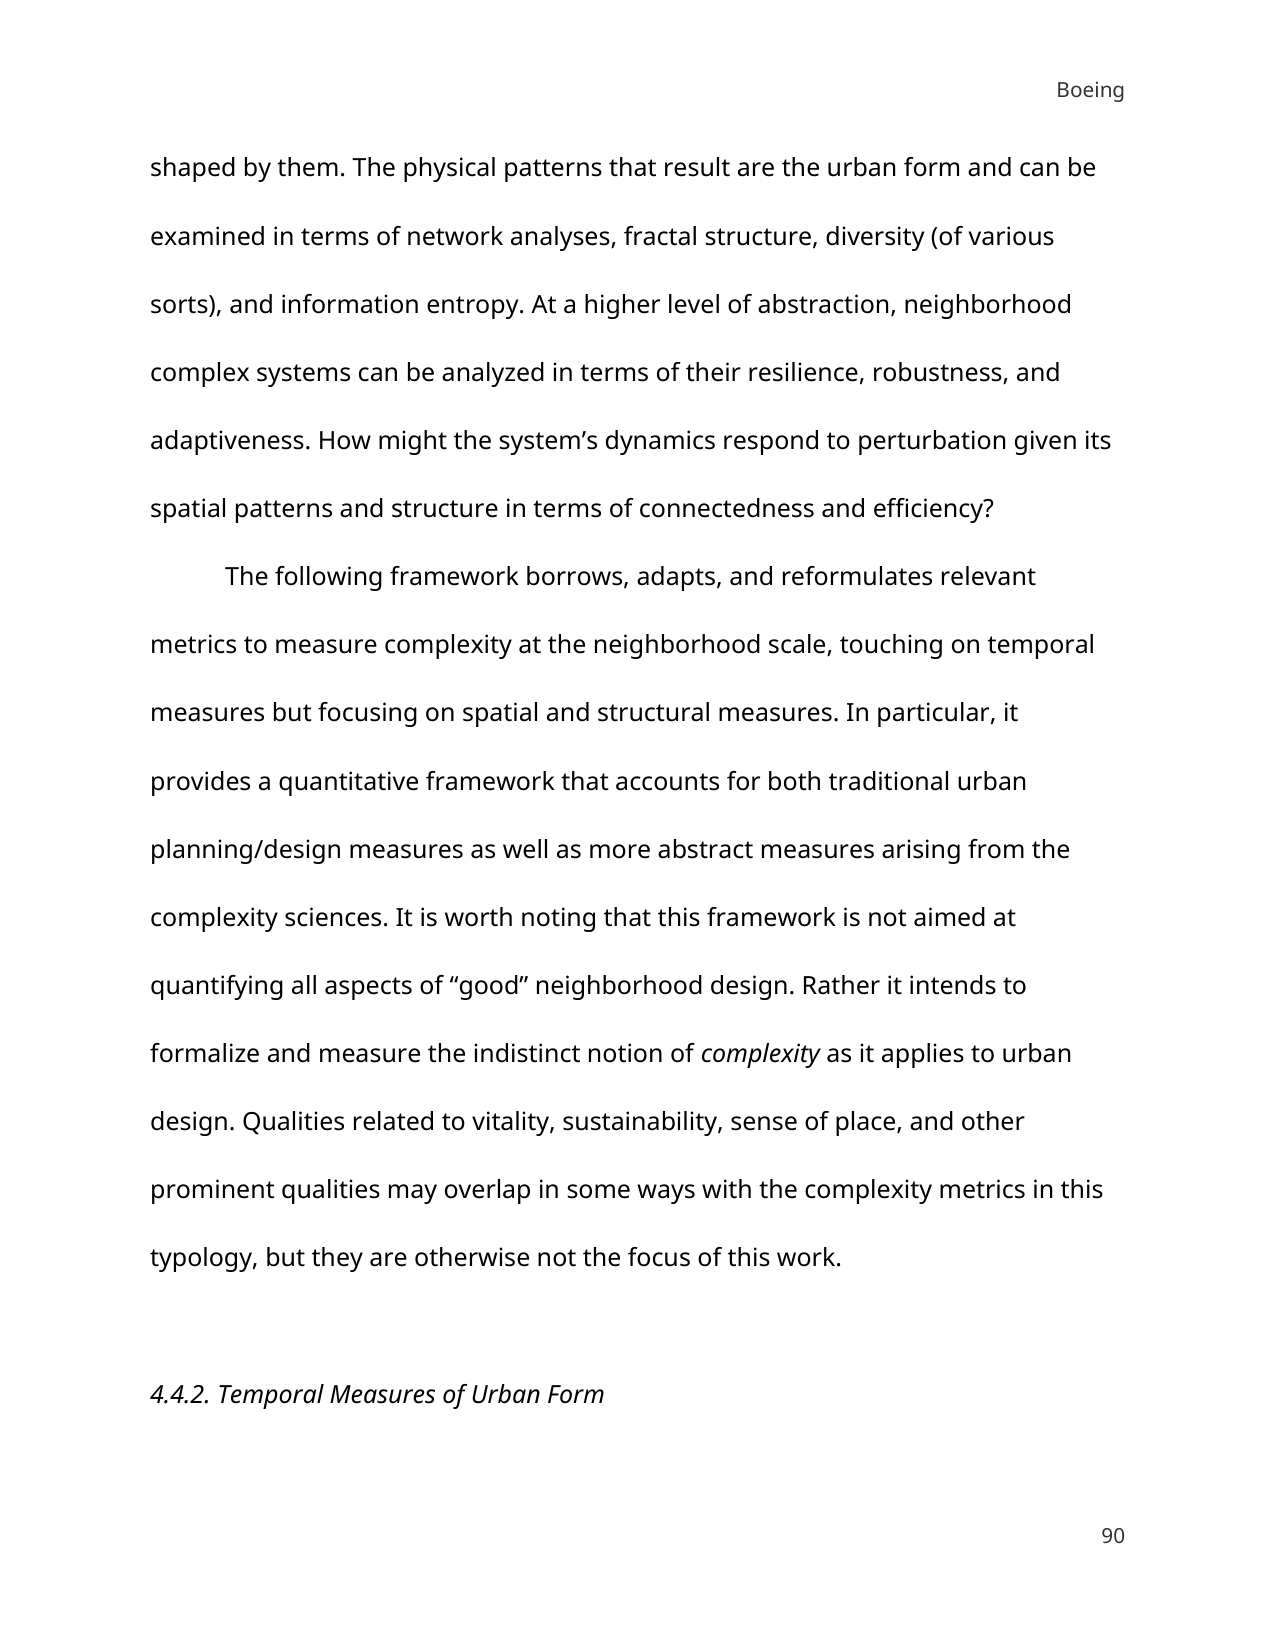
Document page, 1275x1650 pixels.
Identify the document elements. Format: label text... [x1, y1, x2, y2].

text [150, 150, 1125, 525]
subtitle Temporal Measures of Urban Form [150, 1376, 1125, 1410]
text The following framework borrows, adapts, and reformulates relevant metrics to measure complexity at the neighborhood scale, touching on temporal measures but focusing on spatial and structural measures. In particular, it provides a quantitative framework that accounts for both traditional urban planning/design measures as well as more abstract measures arising from the complexity sciences. It is worth noting that this framework is not aimed at quantifying all aspects of “good” neighborhood design. Rather it intends to formalize and measure the indistinct notion of complexity as it applies to urban design. Qualities related to vitality, sustainability, sense of place, and other prominent qualities may overlap in some ways with the complexity metrics in this typology, but they are otherwise not the focus of this work. [150, 559, 1125, 1274]
